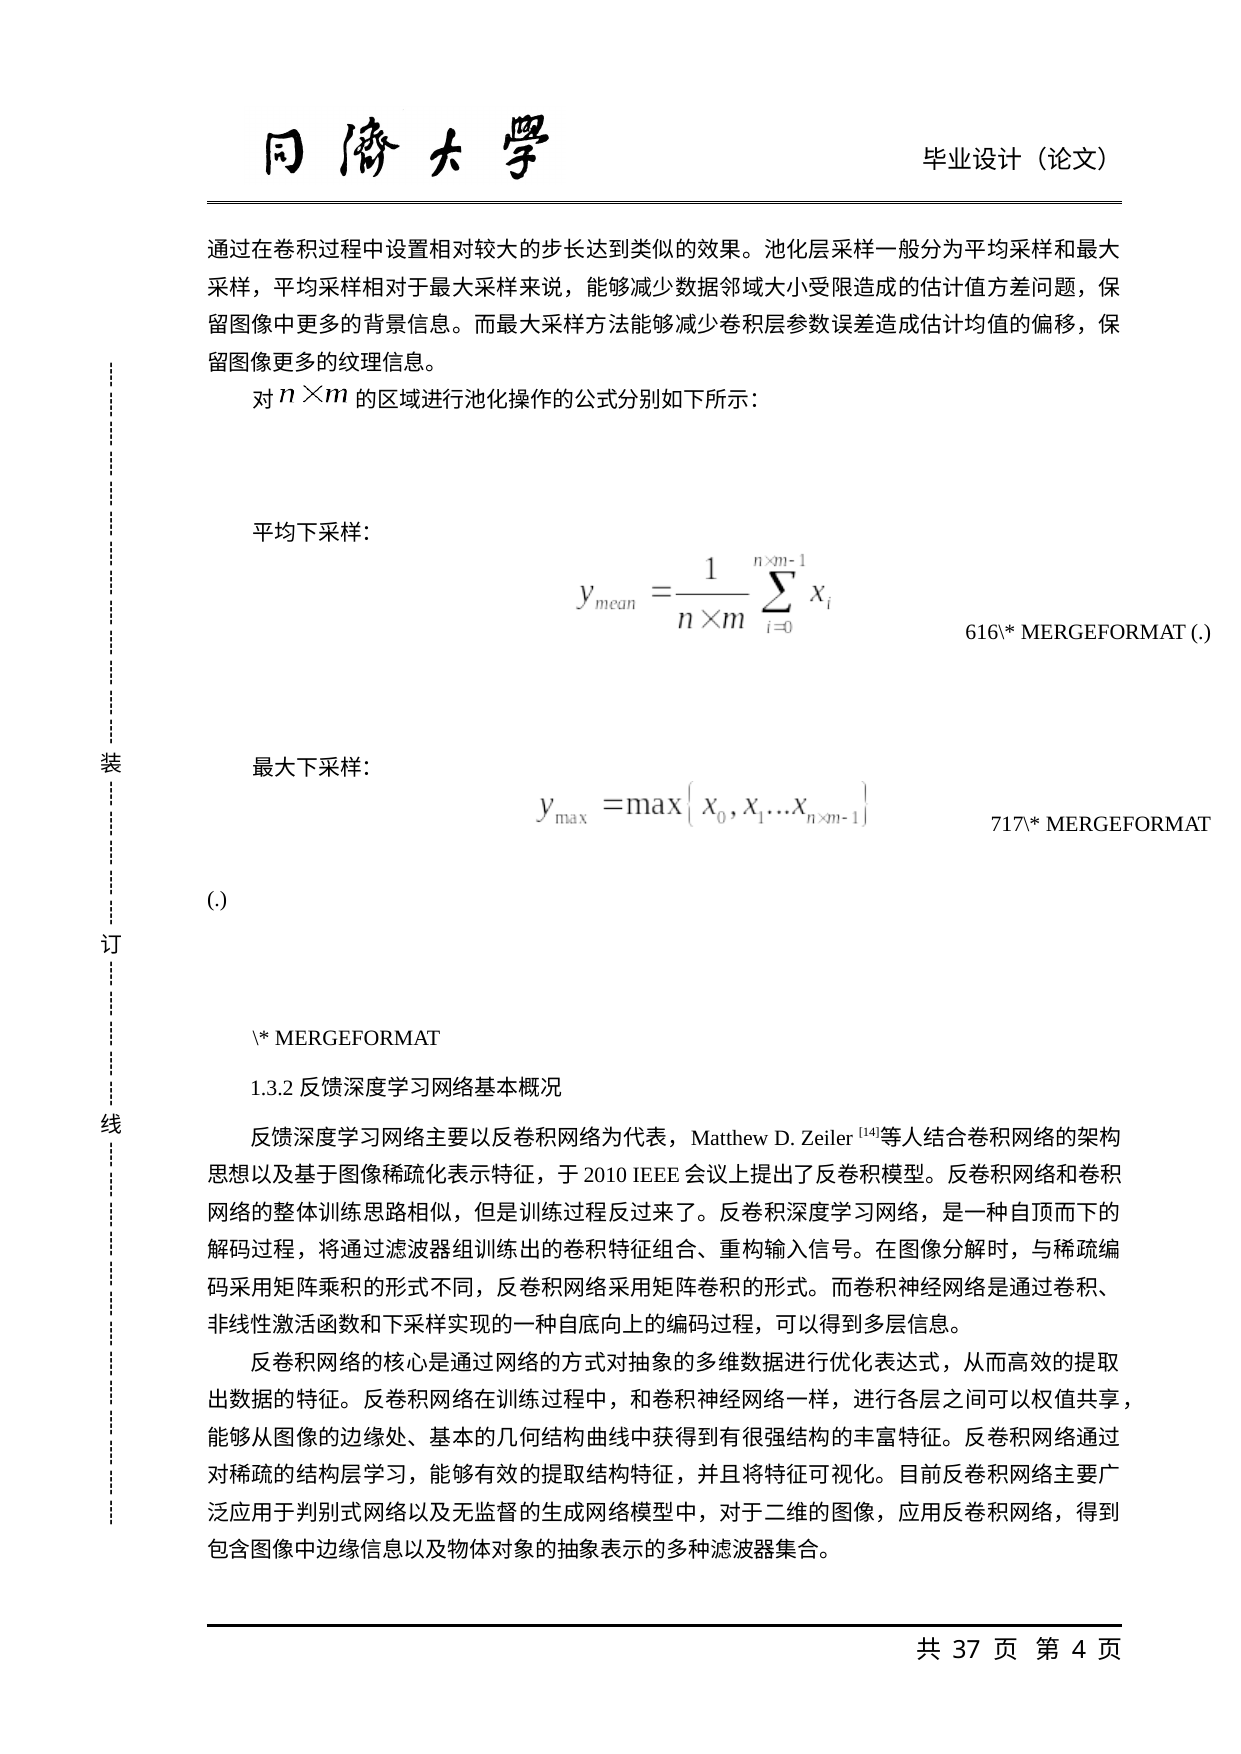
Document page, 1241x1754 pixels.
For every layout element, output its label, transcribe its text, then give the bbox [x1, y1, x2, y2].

subtitle 1.3.2 反馈深度学习网络基本概况 [207, 1065, 1122, 1103]
text 反馈深度学习网络主要以反卷积网络为代表，Matthew D. Zeiler [14]等人结合卷积网络的架构思想以及基于图像稀疏化表示特征，于2010 IEEE会议上提出了反卷积模型。反卷积网络和卷积网络的整体训练思路相似，但是训练过程反过来了。反卷积深度学习网络，是一种自顶而下的解码过程，将通过滤波器组训练出的卷积特征组合、重构输入信号。在图像分解时，与稀疏编码采用矩阵乘积的形式不同，反卷积网络采用矩阵卷积的形式。而卷积神经网络是通过卷积、非线性激活函数和下采样实现的一种自底向上的编码过程，可以得到多层信息。 [207, 1115, 1122, 1340]
text 反卷积网络的核心是通过网络的方式对抽象的多维数据进行优化表达式，从而高效的提取出数据的特征。反卷积网络在训练过程中，和卷积神经网络一样，进行各层之间可以权值共享，能够从图像的边缘处、基本的几何结构曲线中获得到有很强结构的丰富特征。反卷积网络通过对稀疏的结构层学习，能够有效的提取结构特征，并且将特征可视化。目前反卷积网络主要广泛应用于判别式网络以及无监督的生成网络模型中，对于二维的图像，应用反卷积网络，得到包含图像中边缘信息以及物体对象的抽象表示的多种滤波器集合。 [207, 1340, 1122, 1565]
text 对 的区域进行池化操作的公式分别如下所示： [207, 378, 1122, 415]
text 最大下采样： [207, 651, 1122, 782]
picture [244, 106, 567, 185]
text 平均下采样： [207, 415, 1122, 546]
